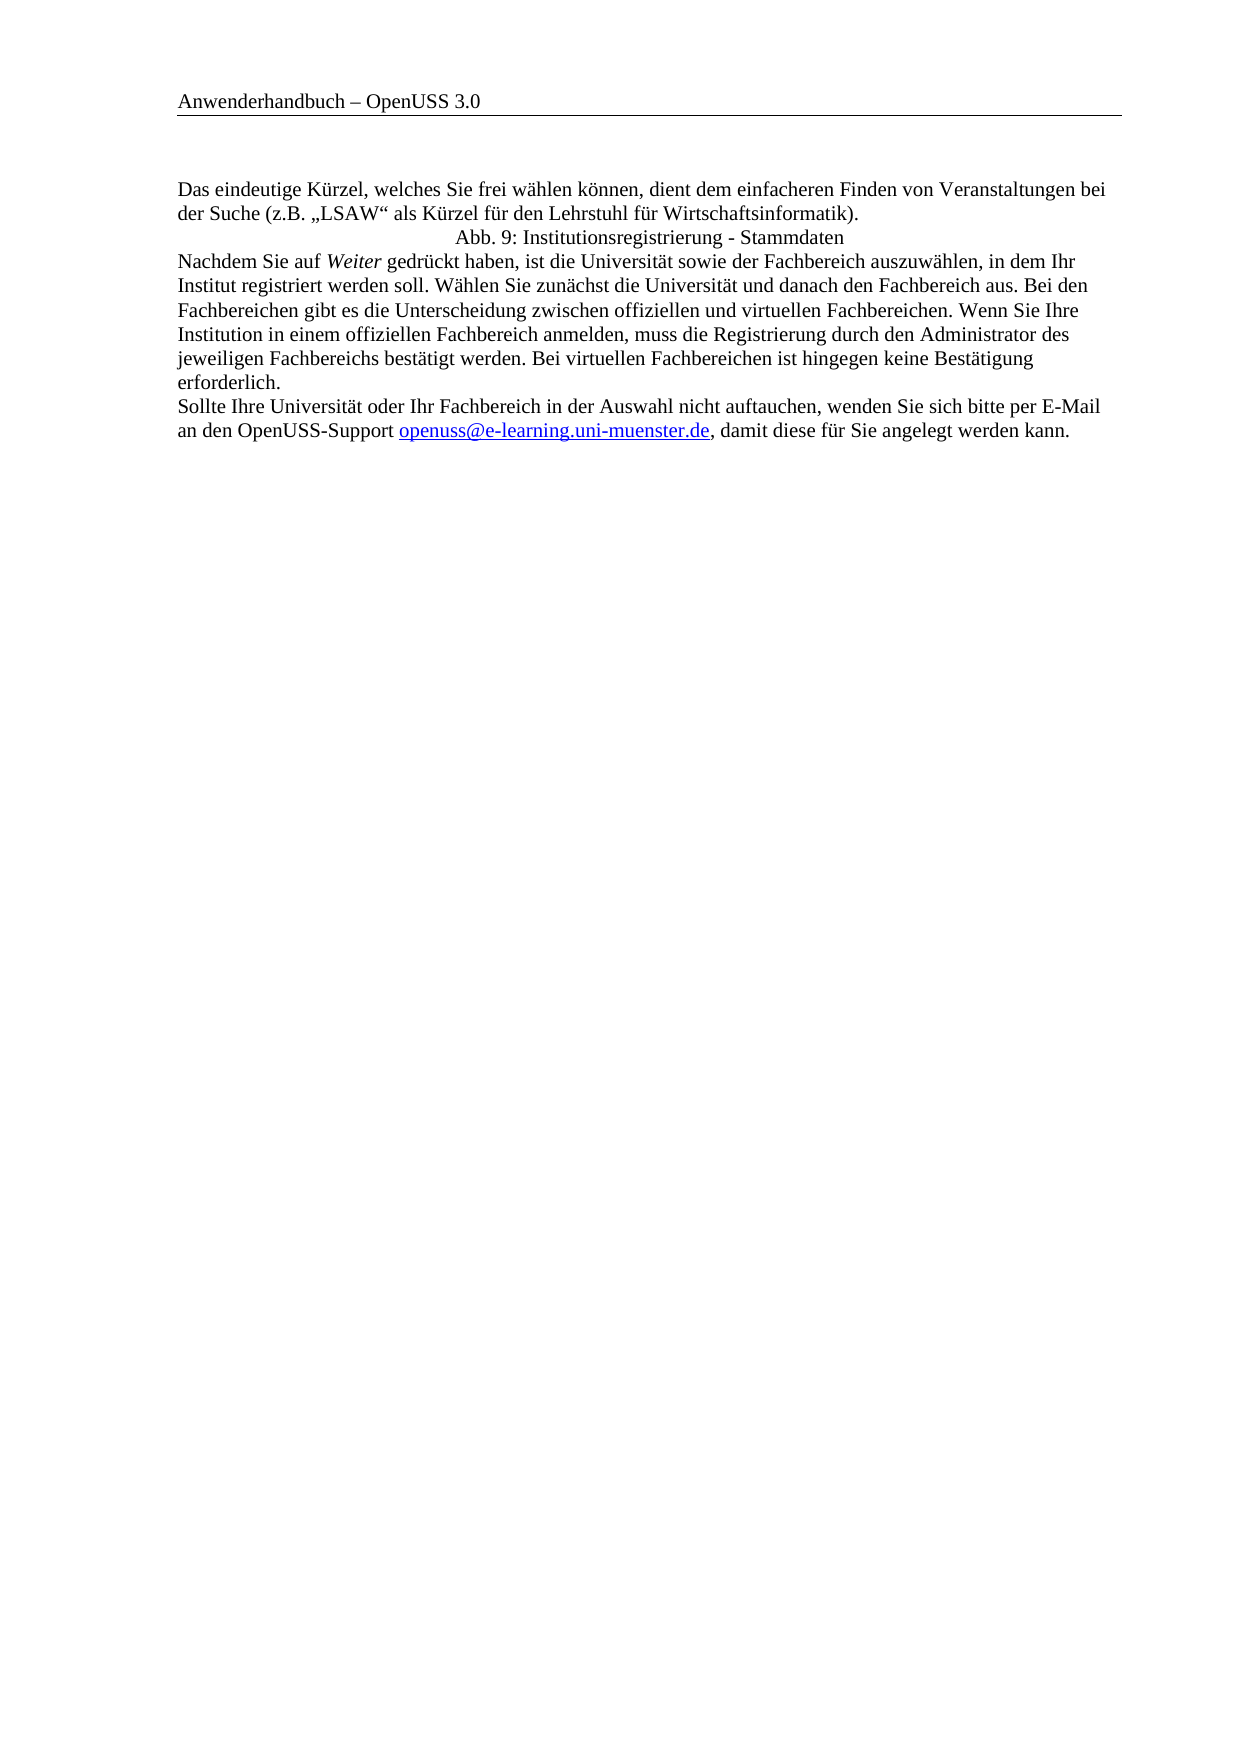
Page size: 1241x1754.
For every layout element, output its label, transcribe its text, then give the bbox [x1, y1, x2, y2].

text Sollte Ihre Universität oder Ihr Fachbereich in der Auswahl nicht auftauchen, wenden Sie sich bitte per E-Mail an den OpenUSS-Support openuss@e-learning.uni-muenster.de, damit diese für Sie angelegt werden kann. [177, 394, 1122, 442]
text Nachdem Sie auf Weiter gedrückt haben, ist die Universität sowie der Fachbereich auszuwählen, in dem Ihr Institut registriert werden soll. Wählen Sie zunächst die Universität und danach den Fachbereich aus. Bei den Fachbereichen gibt es die Unterscheidung zwischen offiziellen und virtuellen Fachbereichen. Wenn Sie Ihre Institution in einem offiziellen Fachbereich anmelden, muss die Registrierung durch den Administrator des jeweiligen Fachbereichs bestätigt werden. Bei virtuellen Fachbereichen ist hingegen keine Bestätigung erforderlich. [177, 249, 1122, 394]
text Abb. 9: Institutionsregistrierung - Stammdaten [177, 225, 1122, 249]
text In der folgenden Eingabemaske werden Sie aufgefordert, die Stammdaten für die anzulegende Institution einzugeben. Hierbei sind die Felder Name der Institution, Eindeutiges Kürzel, Inhaber und E-Mail unerlässlich. Das eindeutige Kürzel, welches Sie frei wählen können, dient dem einfacheren Finden von Veranstaltungen bei der Suche (z.B. „LSAW“ als Kürzel für den Lehrstuhl für Wirtschaftsinformatik). [177, 177, 1122, 225]
